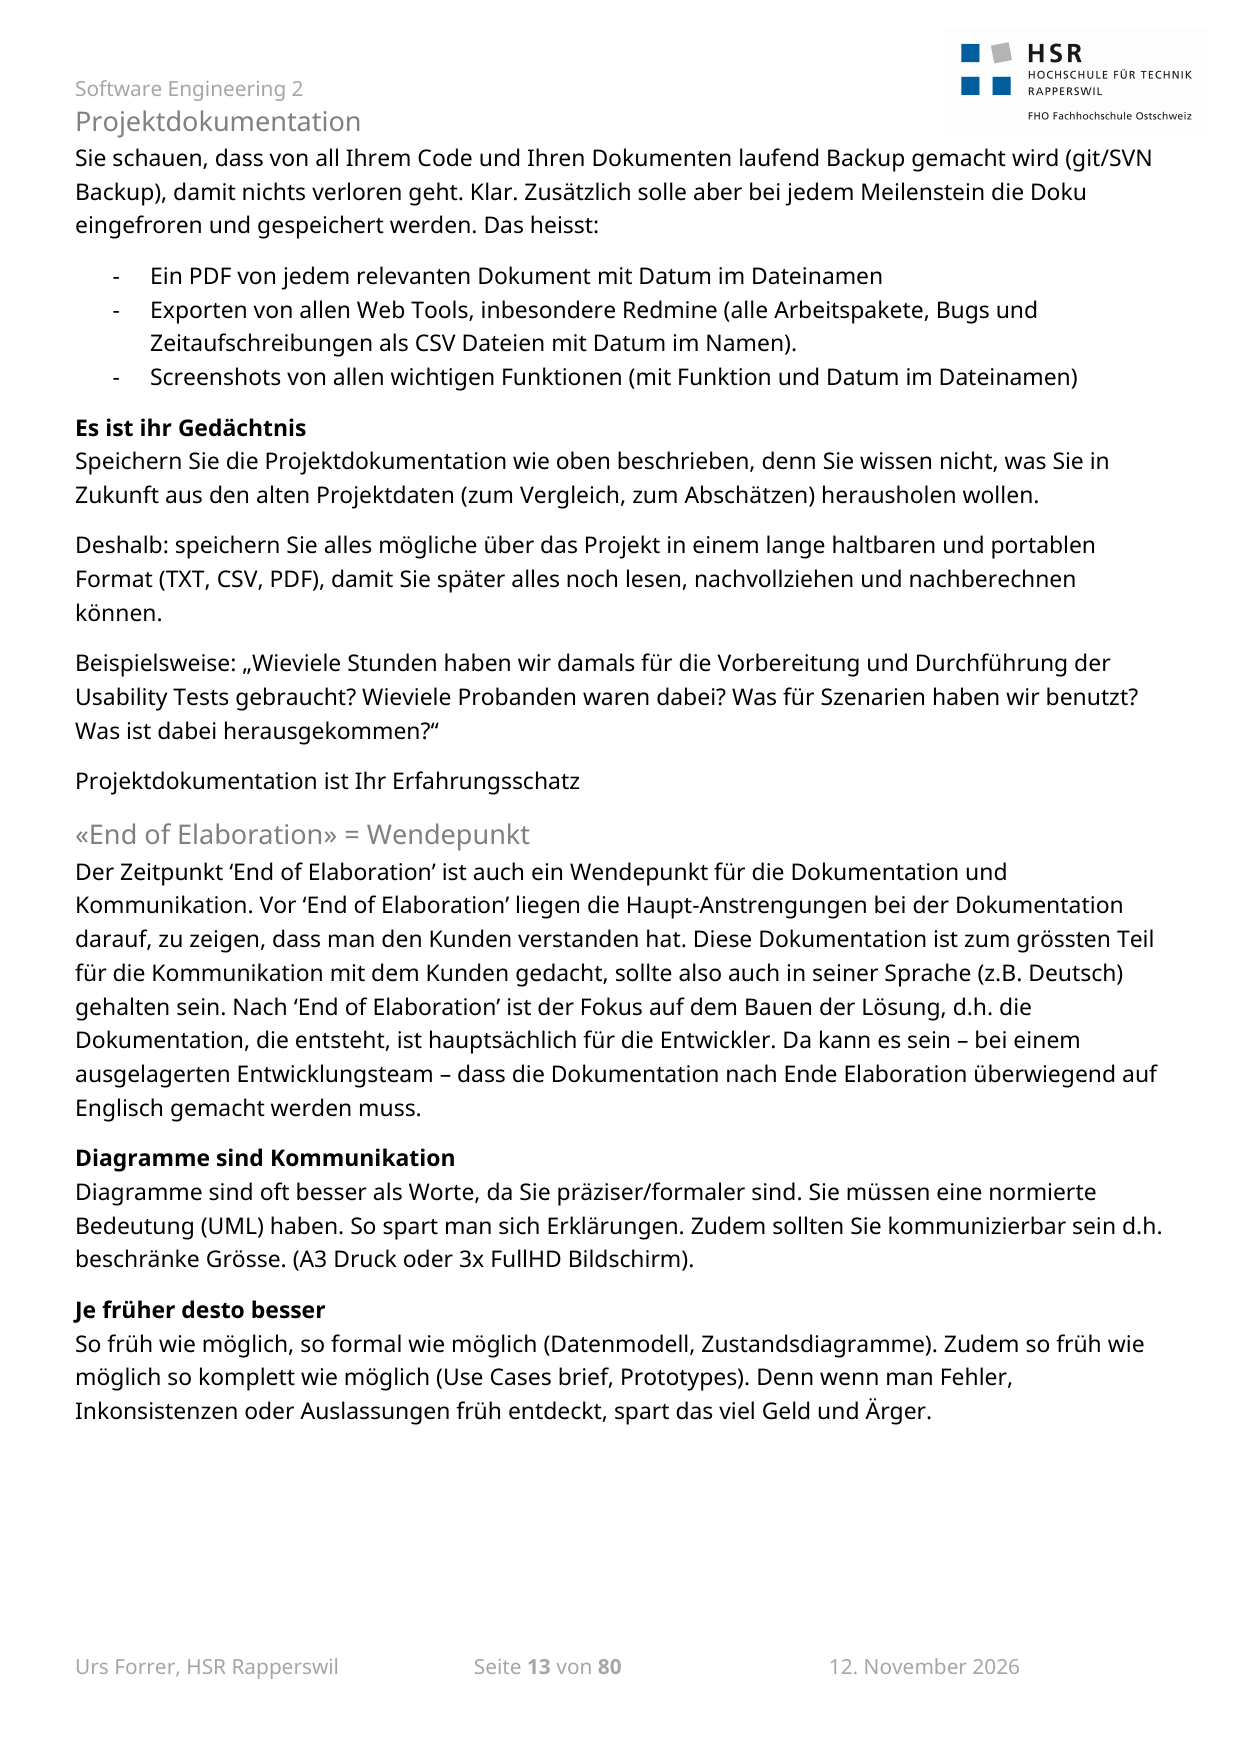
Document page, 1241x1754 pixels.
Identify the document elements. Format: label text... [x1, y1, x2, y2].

text Diagramme sind Kommunikation Diagramme sind oft besser als Worte, da Sie präziser/formaler sind. Sie müssen eine normierte Bedeutung (UML) haben. So spart man sich Erklärungen. Zudem sollten Sie kommunizierbar sein d.h. beschränke Grösse. (A3 Druck oder 3x FullHD Bildschirm). [75, 1142, 1165, 1275]
text Sie schauen, dass von all Ihrem Code und Ihren Dokumenten laufend Backup gemacht wird (git/SVN Backup), damit nichts verloren geht. Klar. Zusätzlich solle aber bei jedem Meilenstein die Doku eingefroren und gespeichert werden. Das heisst: [75, 142, 1165, 241]
list Exporten von allen Web Tools, inbesondere Redmine (alle Arbeitspakete, Bugs und Zeitaufschreibungen als CSV Dateien mit Datum im Namen). [112, 294, 1165, 359]
text Projektdokumentation ist Ihr Erfahrungsschatz [75, 765, 1165, 797]
text Es ist ihr Gedächtnis Speichern Sie die Projektdokumentation wie oben beschrieben, denn Sie wissen nicht, was Sie in Zukunft aus den alten Projektdaten (zum Vergleich, zum Abschätzen) herausholen wollen. [75, 412, 1165, 510]
subtitle «End of Elaboration» = Wendepunkt [75, 816, 1165, 853]
text Der Zeitpunkt ‘End of Elaboration’ ist auch ein Wendepunkt für die Dokumentation und Kommunikation. Vor ‘End of Elaboration’ liegen die Haupt-Anstrengungen bei der Dokumentation darauf, zu zeigen, dass man den Kunden verstanden hat. Diese Dokumentation ist zum grössten Teil für die Kommunikation mit dem Kunden gedacht, sollte also auch in seiner Sprache (z.B. Deutsch) gehalten sein. Nach ‘End of Elaboration’ ist der Fokus auf dem Bauen der Lösung, d.h. die Dokumentation, die entsteht, ist hauptsächlich für die Entwickler. Da kann es sein – bei einem ausgelagerten Entwicklungsteam – dass die Dokumentation nach Ende Elaboration überwiegend auf Englisch gemacht werden muss. [75, 856, 1165, 1123]
text Deshalb: speichern Sie alles mögliche über das Projekt in einem lange haltbaren und portablen Format (TXT, CSV, PDF), damit Sie später alles noch lesen, nachvollziehen und nachberechnen können. [75, 529, 1165, 628]
list Screenshots von allen wichtigen Funktionen (mit Funktion und Datum im Dateinamen) [112, 361, 1165, 392]
text Je früher desto besser So früh wie möglich, so formal wie möglich (Datenmodell, Zustandsdiagramme). Zudem so früh wie möglich so komplett wie möglich (Use Cases brief, Prototypes). Denn wenn man Fehler, Inkonsistenzen oder Auslassungen früh entdeckt, spart das viel Geld und Ärger. [75, 1294, 1165, 1426]
picture [943, 29, 1210, 134]
subtitle Projektdokumentation [75, 102, 1165, 139]
list Ein PDF von jedem relevanten Dokument mit Datum im Dateinamen [112, 260, 1165, 291]
text Beispielsweise: „Wieviele Stunden haben wir damals für die Vorbereitung und Durchführung der Usability Tests gebraucht? Wieviele Probanden waren dabei? Was für Szenarien haben wir benutzt? Was ist dabei herausgekommen?“ [75, 647, 1165, 746]
